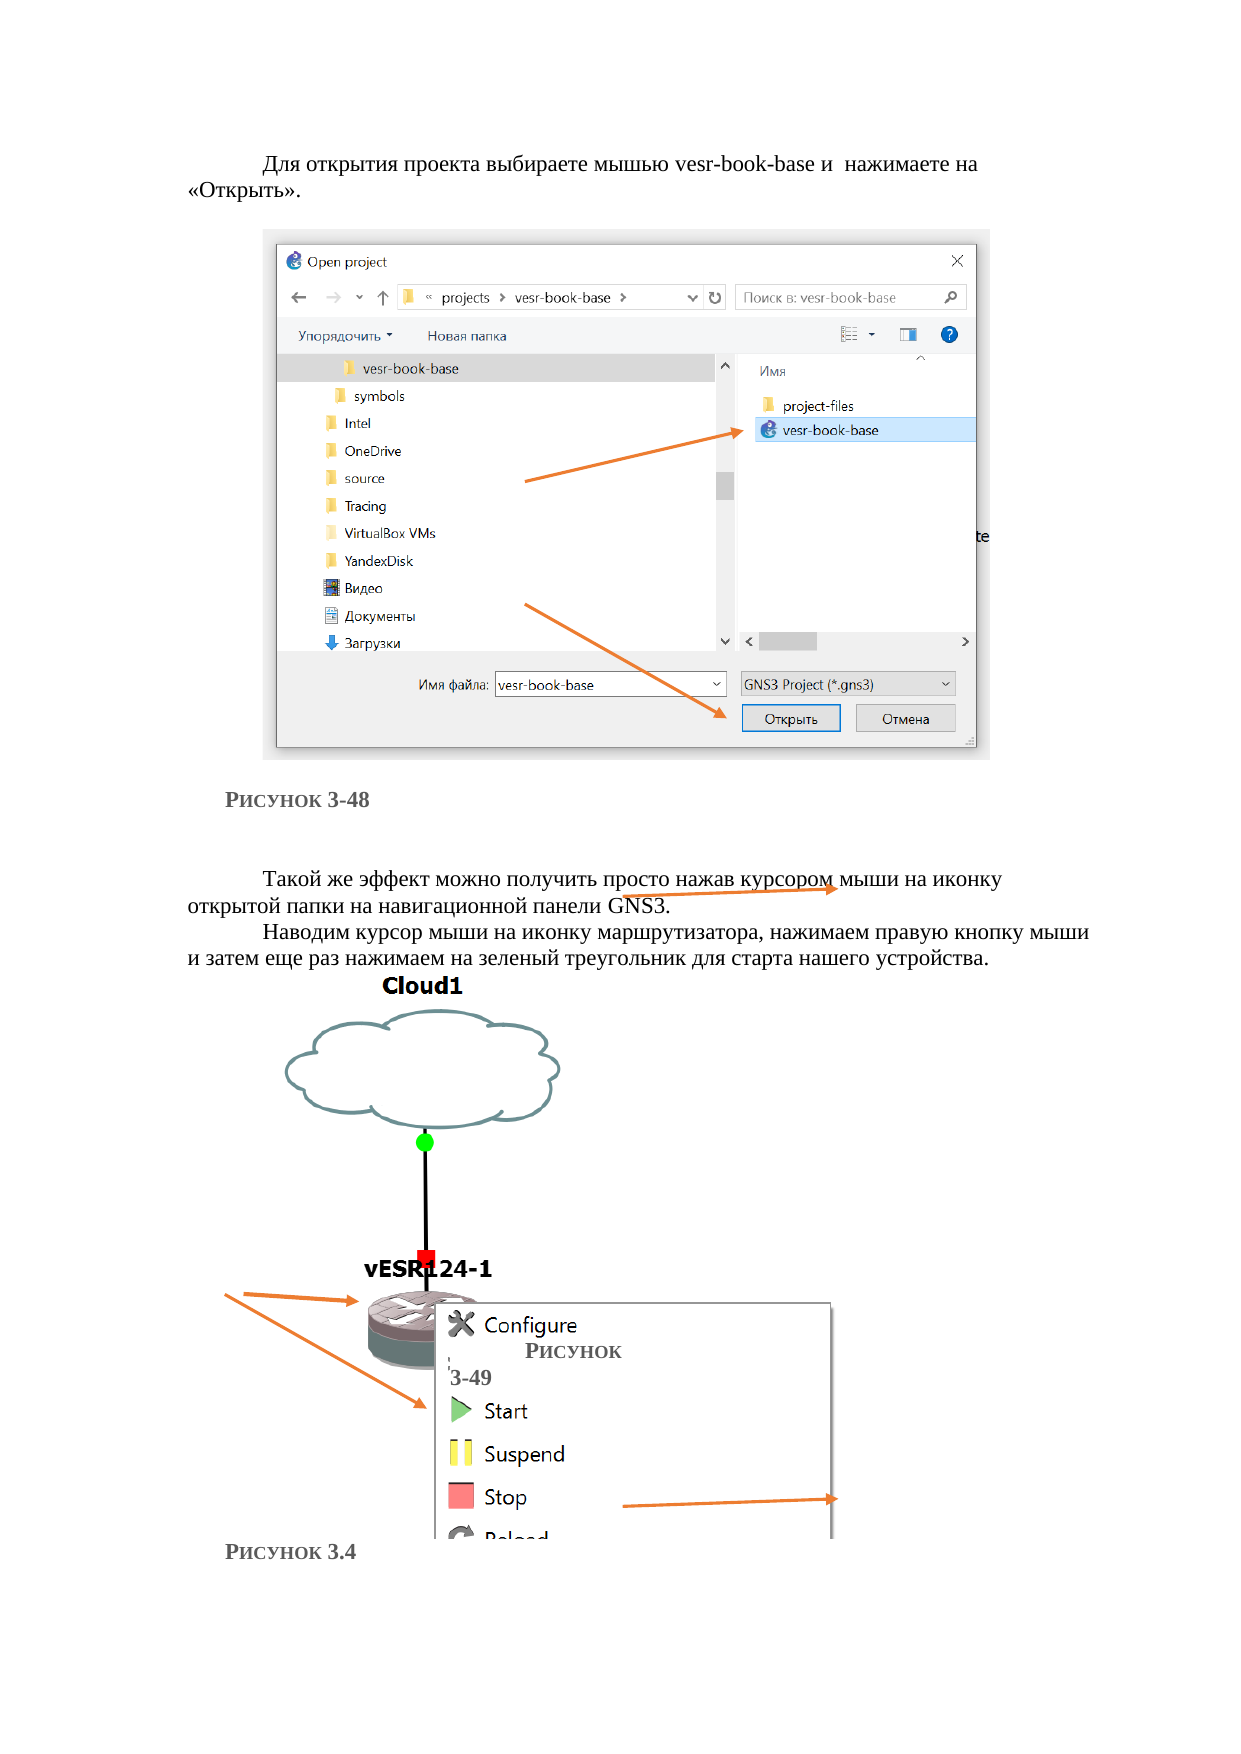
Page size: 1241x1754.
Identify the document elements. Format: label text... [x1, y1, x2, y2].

text Наводим курсор мыши на иконку маршрутизатора, нажимаем правую кнопку мыши и затем еще раз нажимаем на зеленый треугольник для старта нашего устройства. [187, 918, 1090, 971]
text Такой же эффект можно получить просто нажав курсором мыши на иконку открытой папки на навигационной панели GNS3. [187, 865, 1090, 918]
text Рисунок 3.4 [150, 1538, 1090, 1565]
picture [262, 970, 966, 1539]
picture [262, 229, 990, 760]
text Для открытия проекта выбираете мышью vesr-book-base и нажимаете на «Открыть». [187, 150, 1090, 203]
